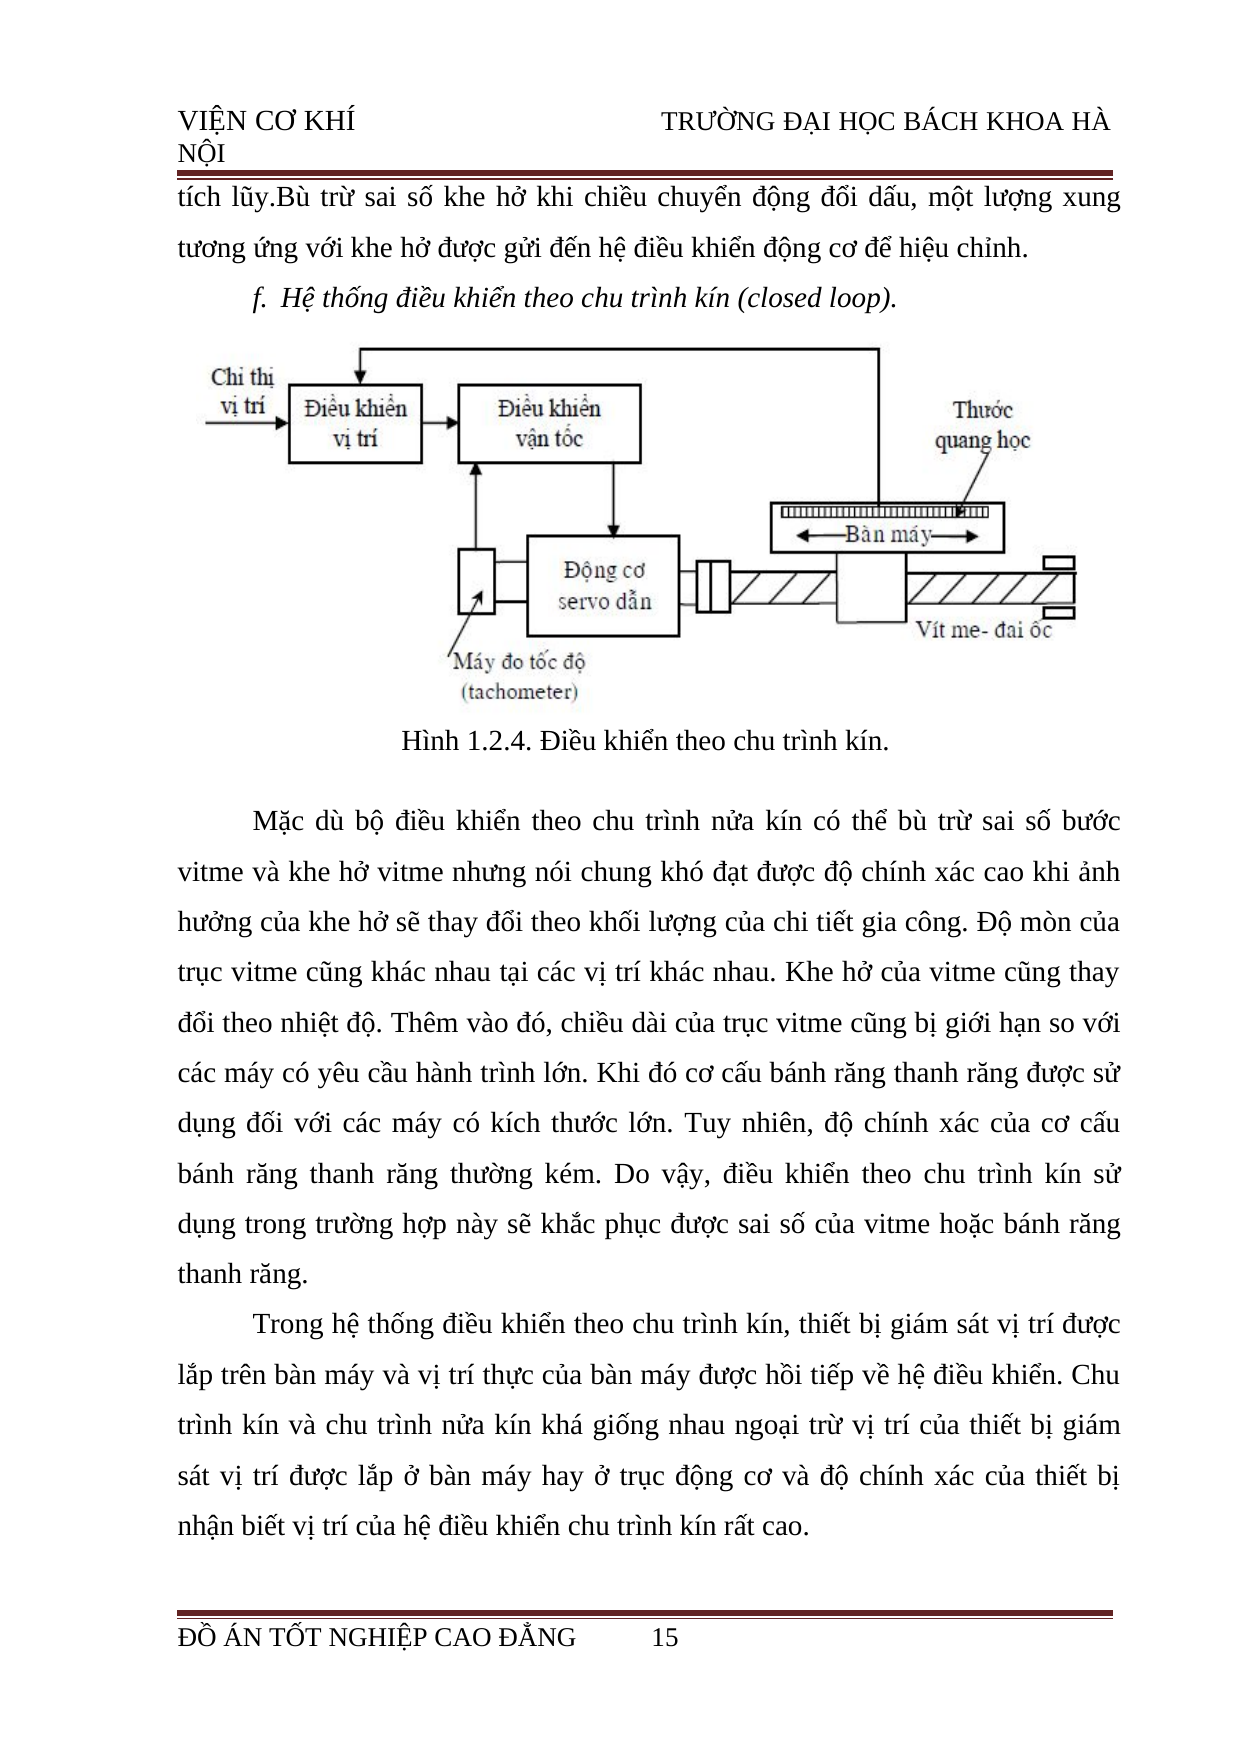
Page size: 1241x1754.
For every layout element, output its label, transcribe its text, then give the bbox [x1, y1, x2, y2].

text Hình 1.2.4. Điều khiển theo chu trình kín. [177, 723, 1113, 757]
text Mặc dù bộ điều khiển theo chu trình nửa kín có thể bù trừ sai số bước vitme và khe hở vitme nhưng nói chung khó đạt được độ chính xác cao khi ảnh hưởng của khe hở sẽ thay đổi theo khối lượng của chi tiết gia công. Độ mòn của trục vitme cũng khác nhau tại các vị trí khác nhau. Khe hở của vitme cũng thay đổi theo nhiệt độ. Thêm vào đó, chiều dài của trục vitme cũng bị giới hạn so với các máy có yêu cầu hành trình lớn. Khi đó cơ cấu bánh răng thanh răng được sử dụng đối với các máy có kích thước lớn. Tuy nhiên, độ chính xác của cơ cấu bánh răng thanh răng thường kém. Do vậy, điều khiển theo chu trình kín sử dụng trong trường hợp này sẽ khắc phục được sai số của vitme hoặc bánh răng thanh răng. [177, 803, 1122, 1290]
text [177, 179, 1122, 263]
list Hệ thống điều khiển theo chu trình kín (closed loop). [177, 280, 1122, 314]
text Trong hệ thống điều khiển theo chu trình kín, thiết bị giám sát vị trí được lắp trên bàn máy và vị trí thực của bàn máy được hồi tiếp về hệ điều khiển. Chu trình kín và chu trình nửa kín khá giống nhau ngoại trừ vị trí của thiết bị giám sát vị trí được lắp ở bàn máy hay ở trục động cơ và độ chính xác của thiết bị nhận biết vị trí của hệ điều khiển chu trình kín rất cao. [177, 1307, 1122, 1541]
picture [196, 330, 1095, 717]
